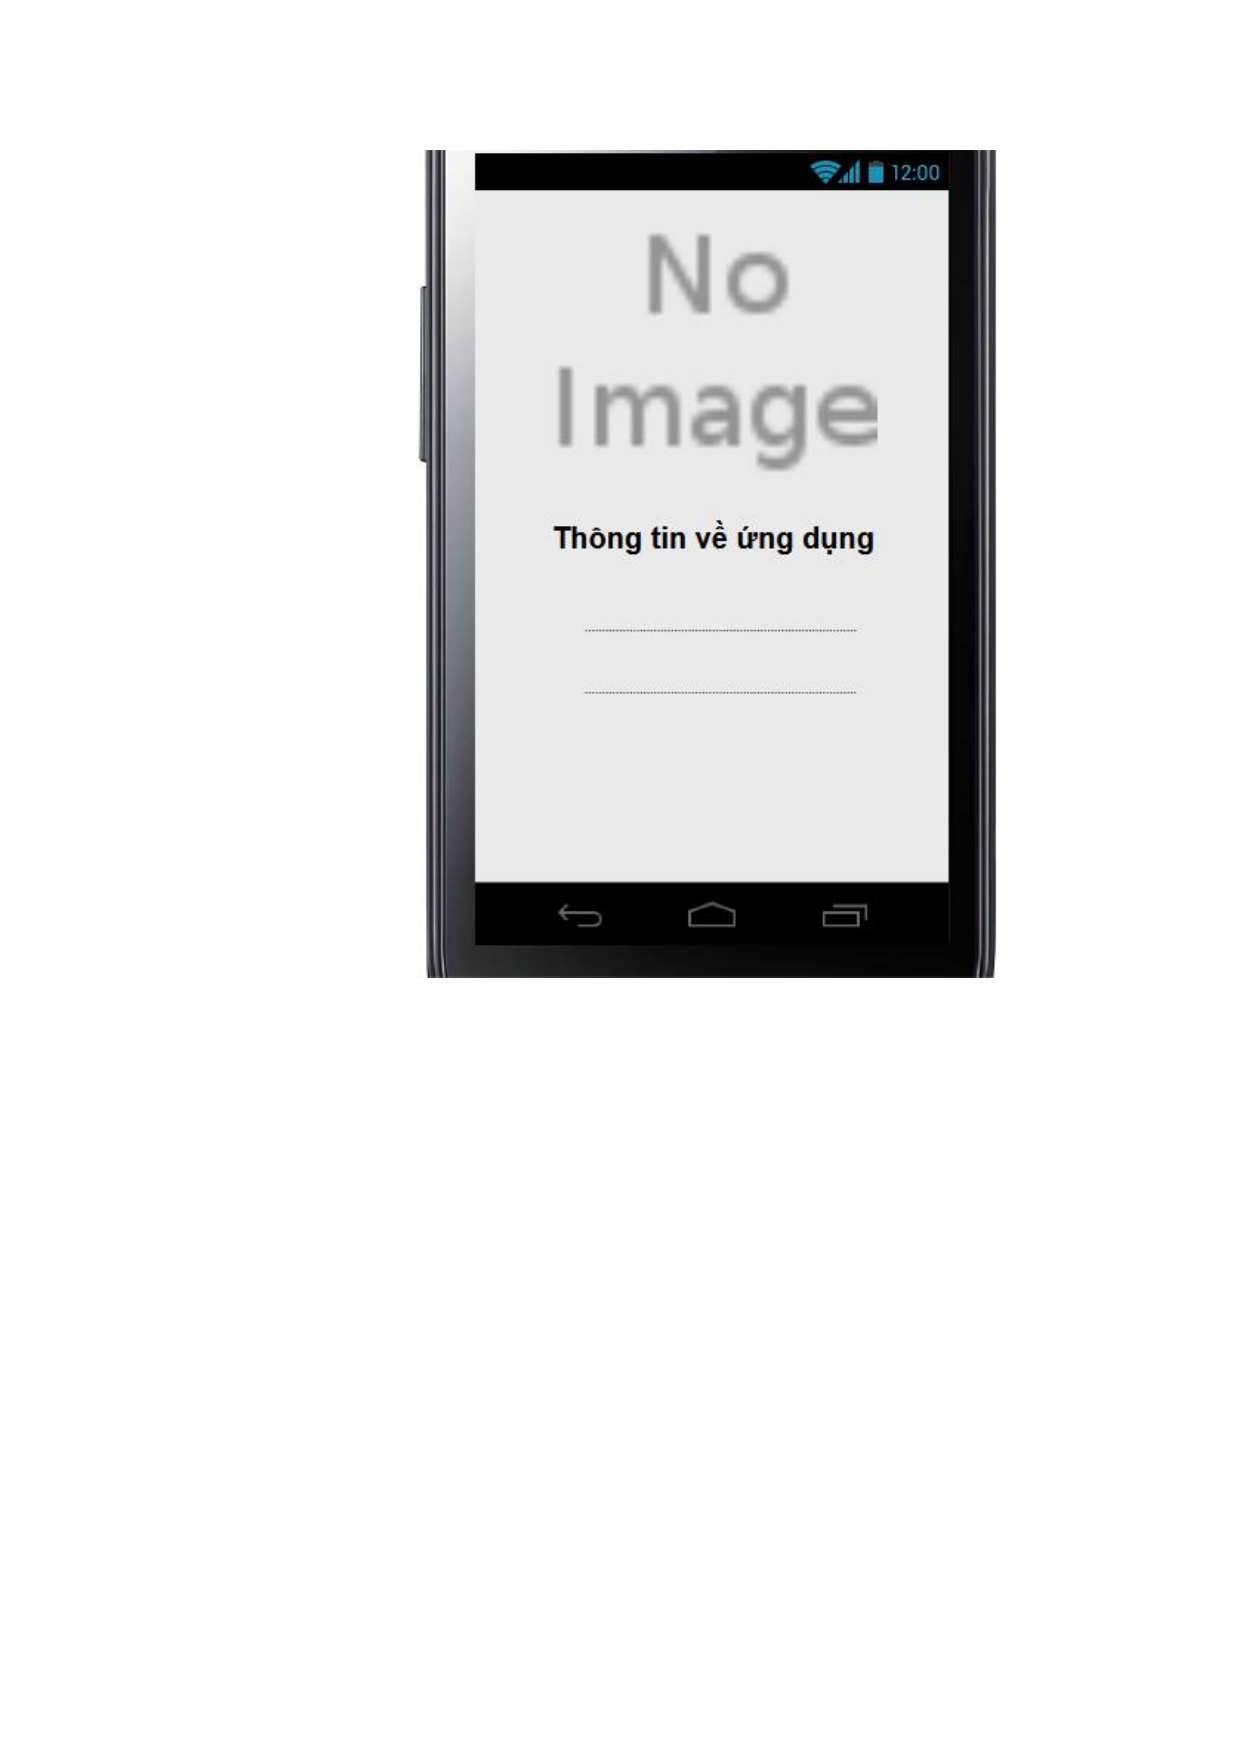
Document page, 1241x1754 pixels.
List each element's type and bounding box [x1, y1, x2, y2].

picture [246, 150, 1187, 978]
